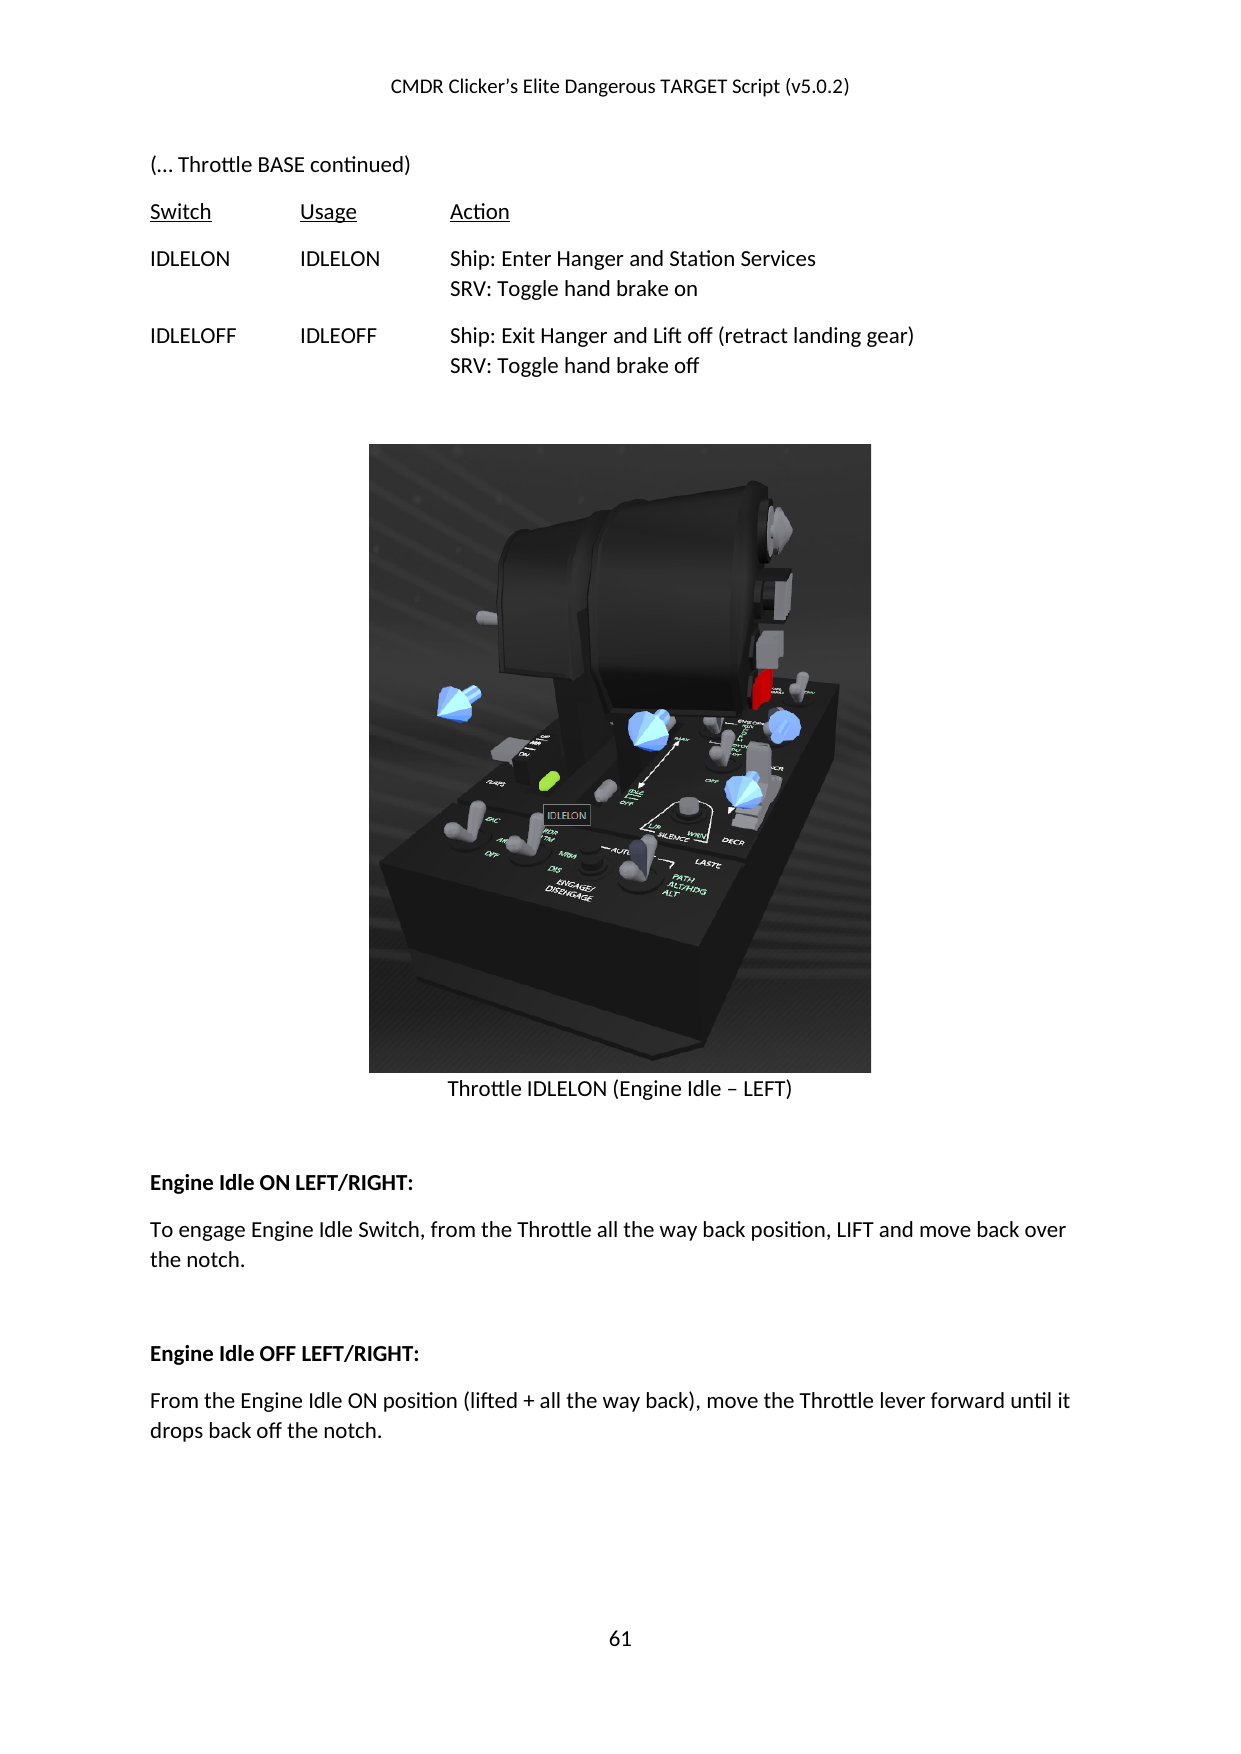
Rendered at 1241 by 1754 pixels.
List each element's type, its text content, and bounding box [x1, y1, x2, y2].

text Switch Usage Action [150, 197, 1090, 225]
text Engine Idle ON LEFT/RIGHT: [150, 1168, 1090, 1196]
text Engine Idle OFF LEFT/RIGHT: [150, 1339, 1090, 1367]
picture [369, 444, 872, 1073]
text To engage Engine Idle Switch, from the Throttle all the way back position, LIFT and move back over the notch. [150, 1215, 1090, 1273]
text (… Throttle BASE continued) [150, 150, 1090, 178]
text IDLELOFF IDLEOFF Ship: Exit Hanger and Lift off (retract landing gear) SRV: Toggle hand brake off [150, 321, 1090, 379]
text IDLELON IDLELON Ship: Enter Hanger and Station Services SRV: Toggle hand brake on [150, 244, 1090, 302]
text From the Engine Idle ON position (lifted + all the way back), move the Throttle lever forward until it drops back off the notch. [150, 1386, 1090, 1444]
